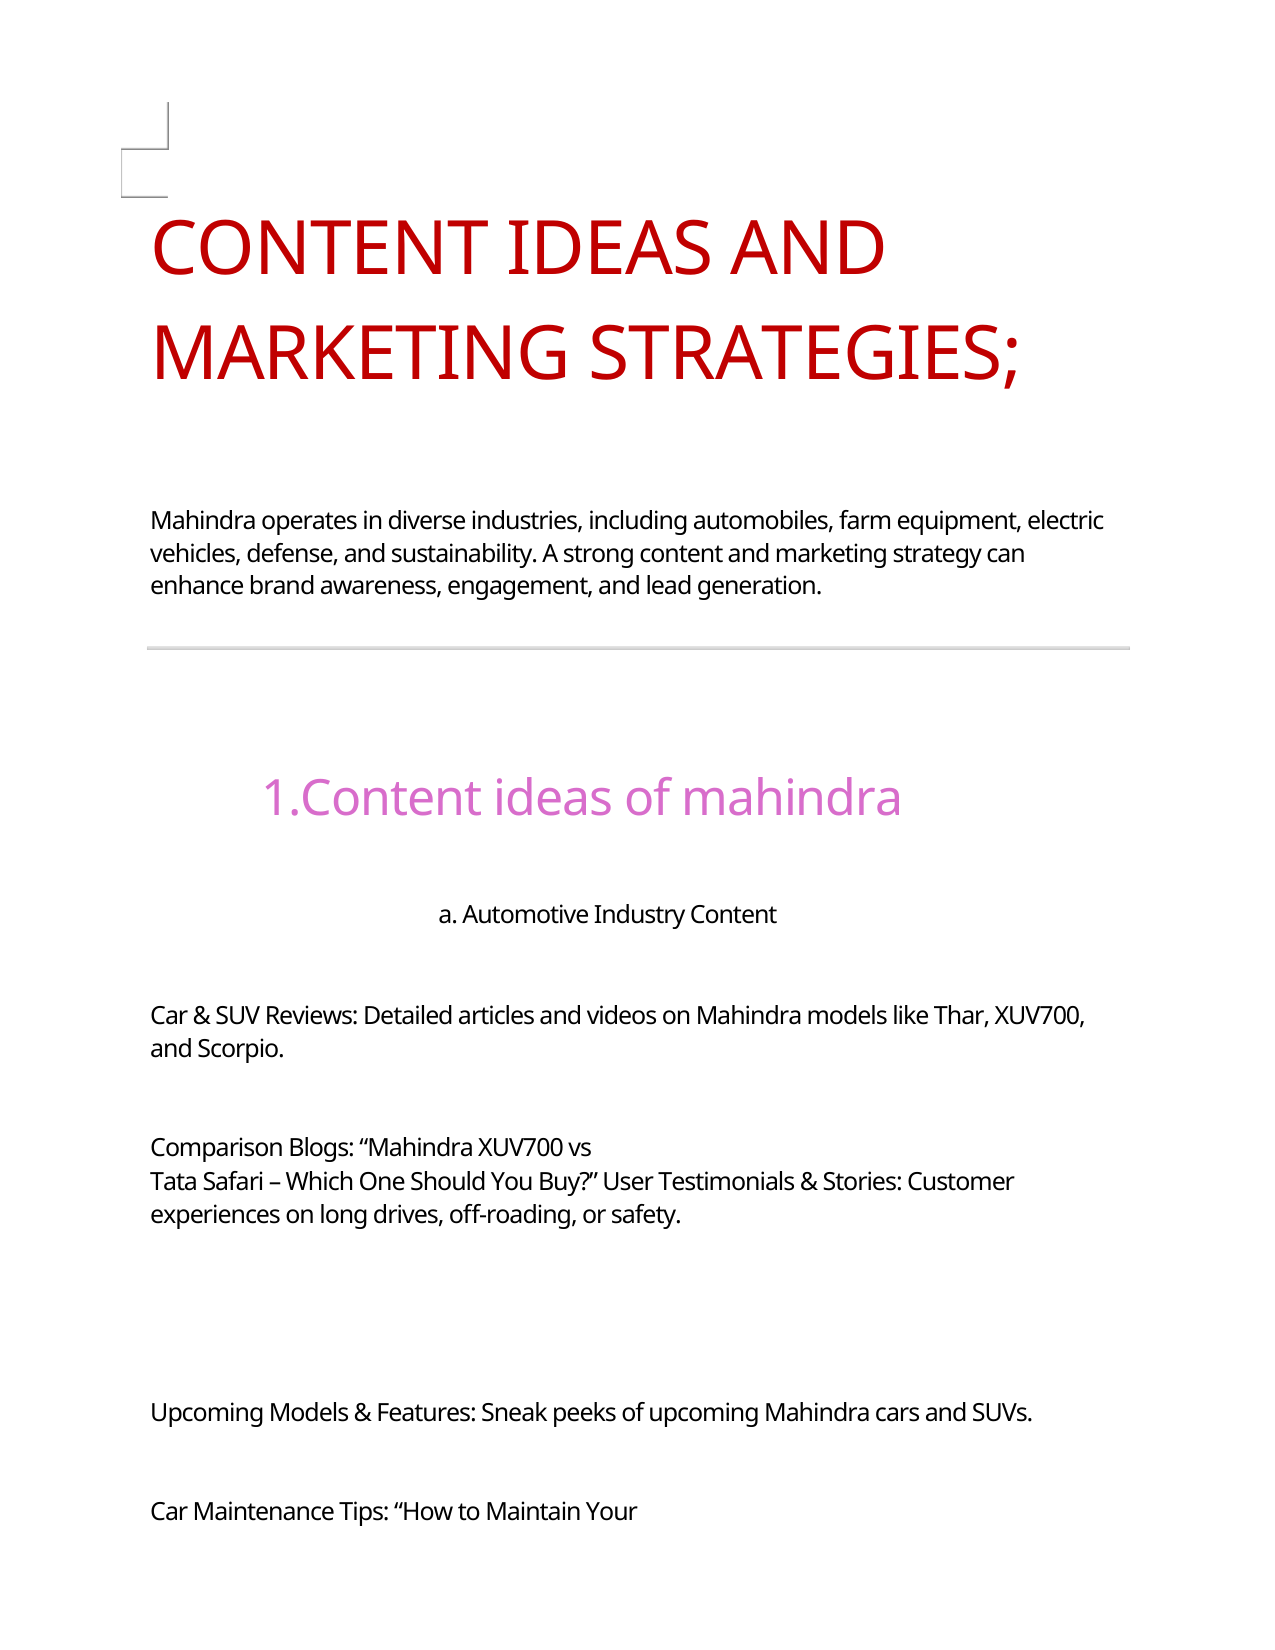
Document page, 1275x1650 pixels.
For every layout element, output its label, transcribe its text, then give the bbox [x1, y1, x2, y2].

text Mahindra operates in diverse industries, including automobiles, farm equipment, electric [150, 506, 1175, 535]
picture [121, 102, 169, 198]
text a. Automotive Industry Content [102, 900, 778, 929]
text experiences on long drives, off-roading, or safety. [150, 1200, 1175, 1229]
text Tata Safari – Which One Should You Buy?” User Testimonials & Stories: Customer [150, 1167, 1175, 1196]
text 1.Content ideas of mahindra [261, 768, 1175, 827]
text Comparison Blogs: “Mahindra XUV700 vs [150, 1133, 1175, 1162]
text MARKETING STRATEGIES; [150, 309, 1175, 397]
text CONTENT IDEAS AND [150, 204, 1175, 292]
text vehicles, defense, and sustainability. A strong content and marketing strategy can [150, 538, 1175, 568]
text Car Maintenance Tips: “How to Maintain Your [150, 1497, 1175, 1526]
text enhance brand awareness, engagement, and lead generation. [150, 571, 1175, 601]
text Car & SUV Reviews: Detailed articles and videos on Mahindra models like Thar, XUV700, [150, 1001, 1175, 1031]
text Upcoming Models & Features: Sneak peeks of upcoming Mahindra cars and SUVs. [150, 1398, 1175, 1428]
picture [146, 645, 1131, 650]
text and Scorpio. [150, 1034, 1175, 1063]
